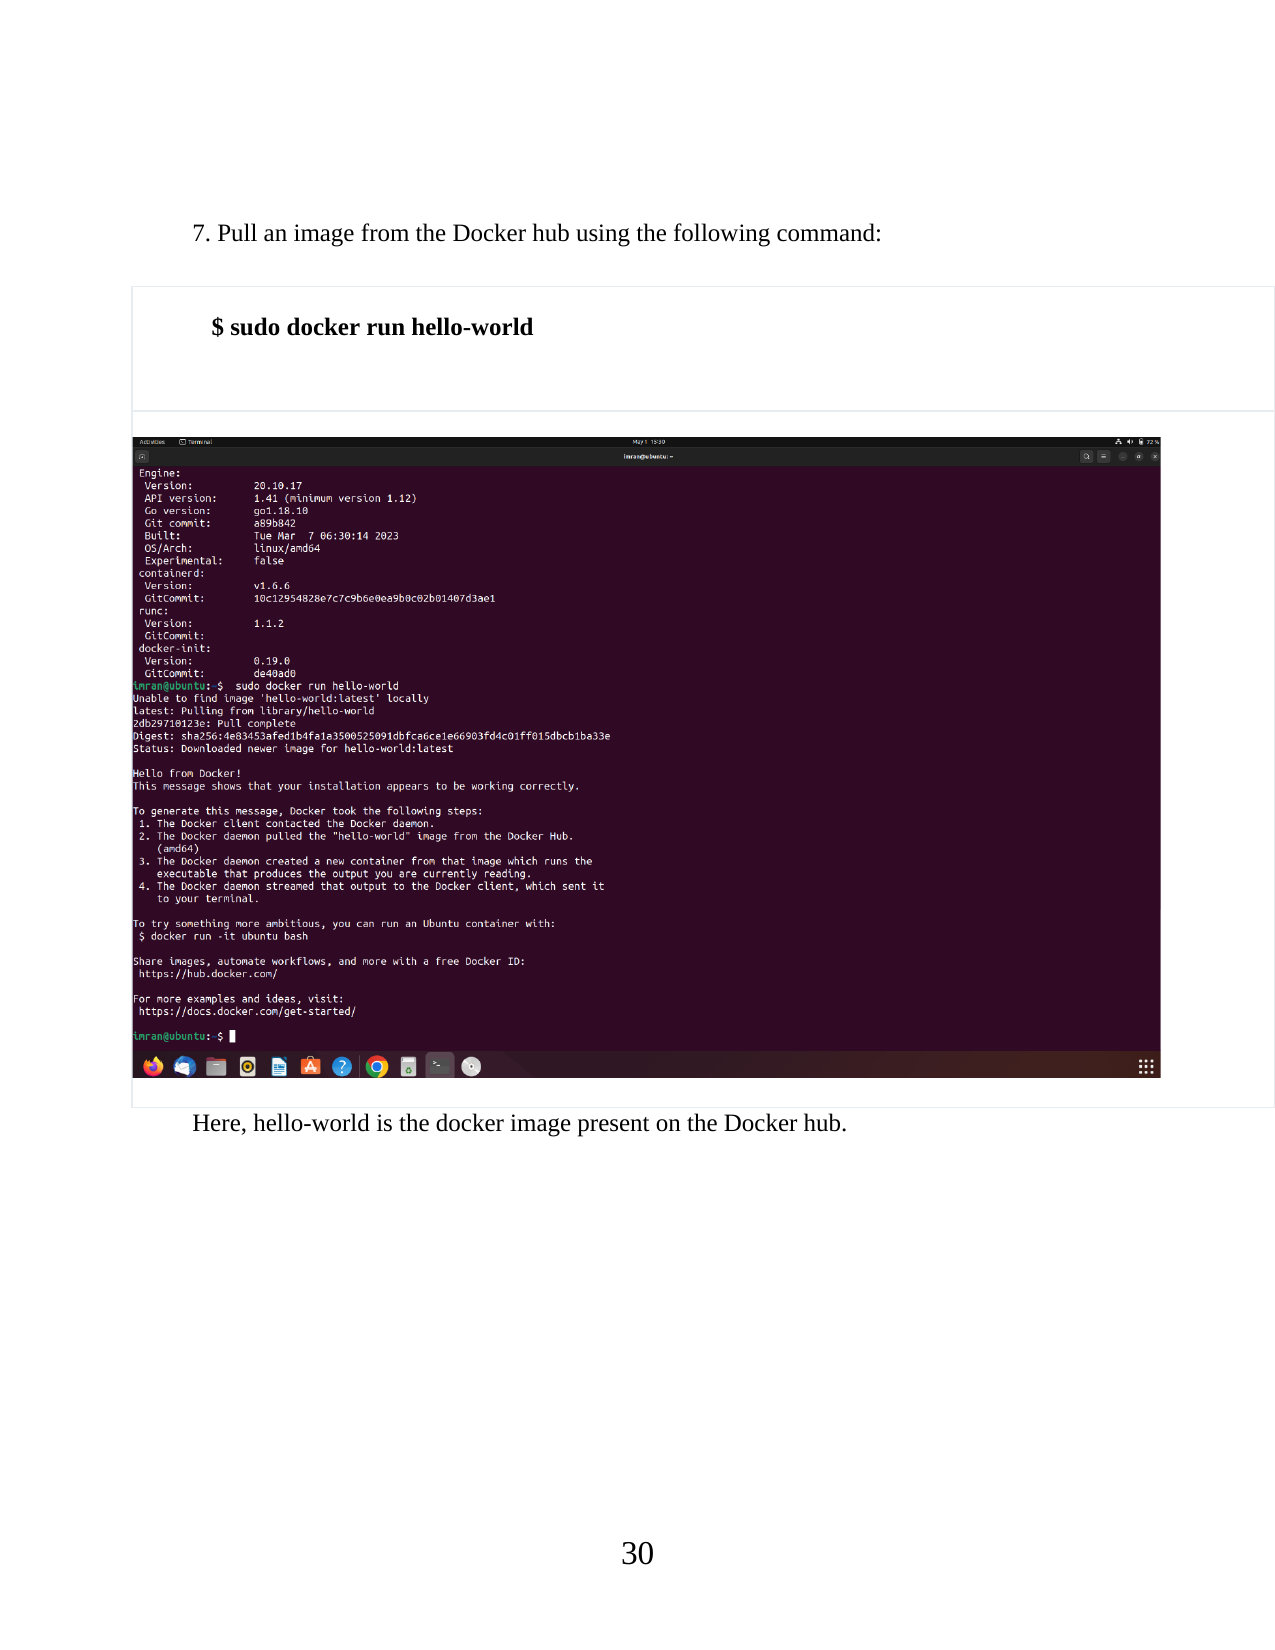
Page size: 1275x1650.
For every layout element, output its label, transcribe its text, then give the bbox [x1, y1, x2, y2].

table_cell [133, 412, 1274, 1107]
text Here, hello-world is the docker image present on the Docker hub. [192, 1108, 1069, 1137]
picture [132, 437, 1161, 1077]
table_header $ sudo docker run hello-world [133, 287, 1274, 410]
text 7. Pull an image from the Docker hub using the following command: [192, 218, 1069, 246]
